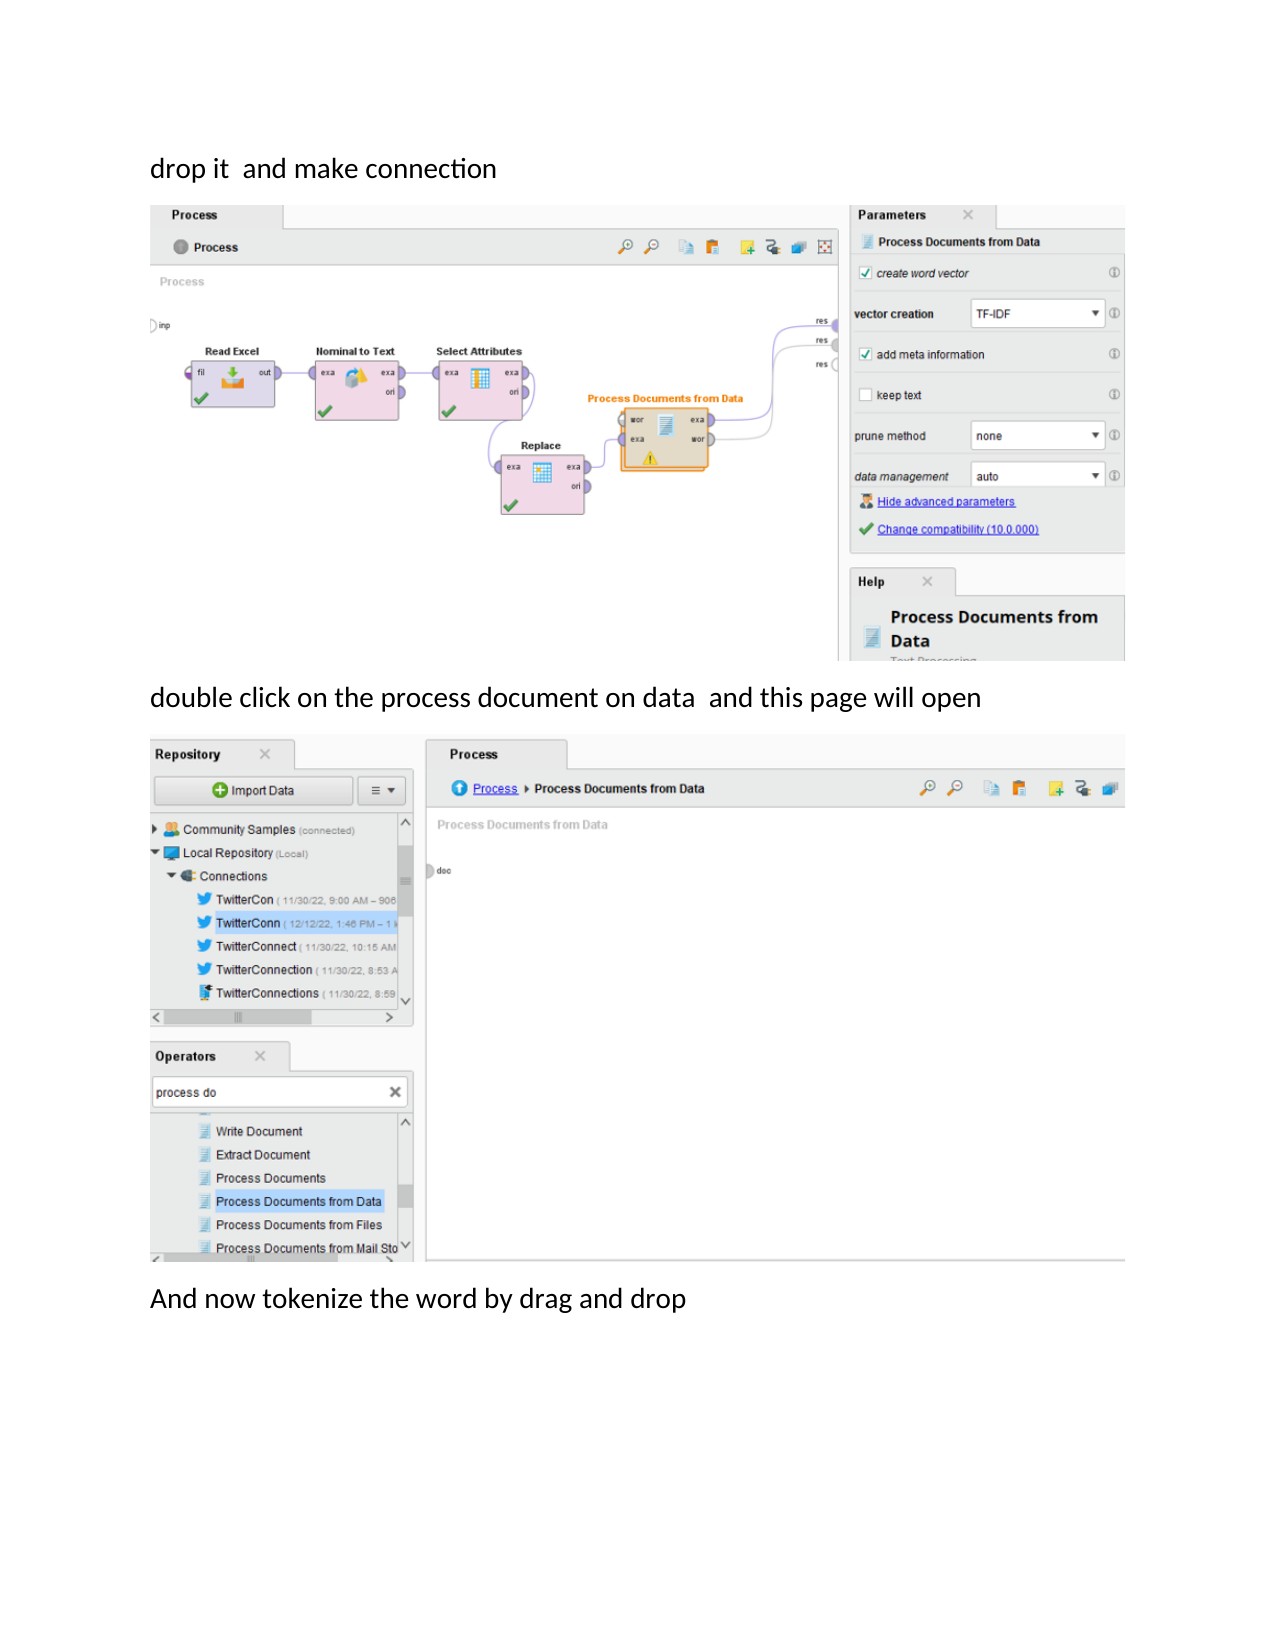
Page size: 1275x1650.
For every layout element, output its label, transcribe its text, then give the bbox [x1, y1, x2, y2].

text double click on the process document on data and this page will open [150, 679, 1125, 715]
text drop it and make connection [150, 150, 1125, 186]
text And now tokenize the word by drag and drop [150, 1281, 1125, 1316]
picture [150, 734, 1125, 1262]
picture [150, 205, 1125, 661]
